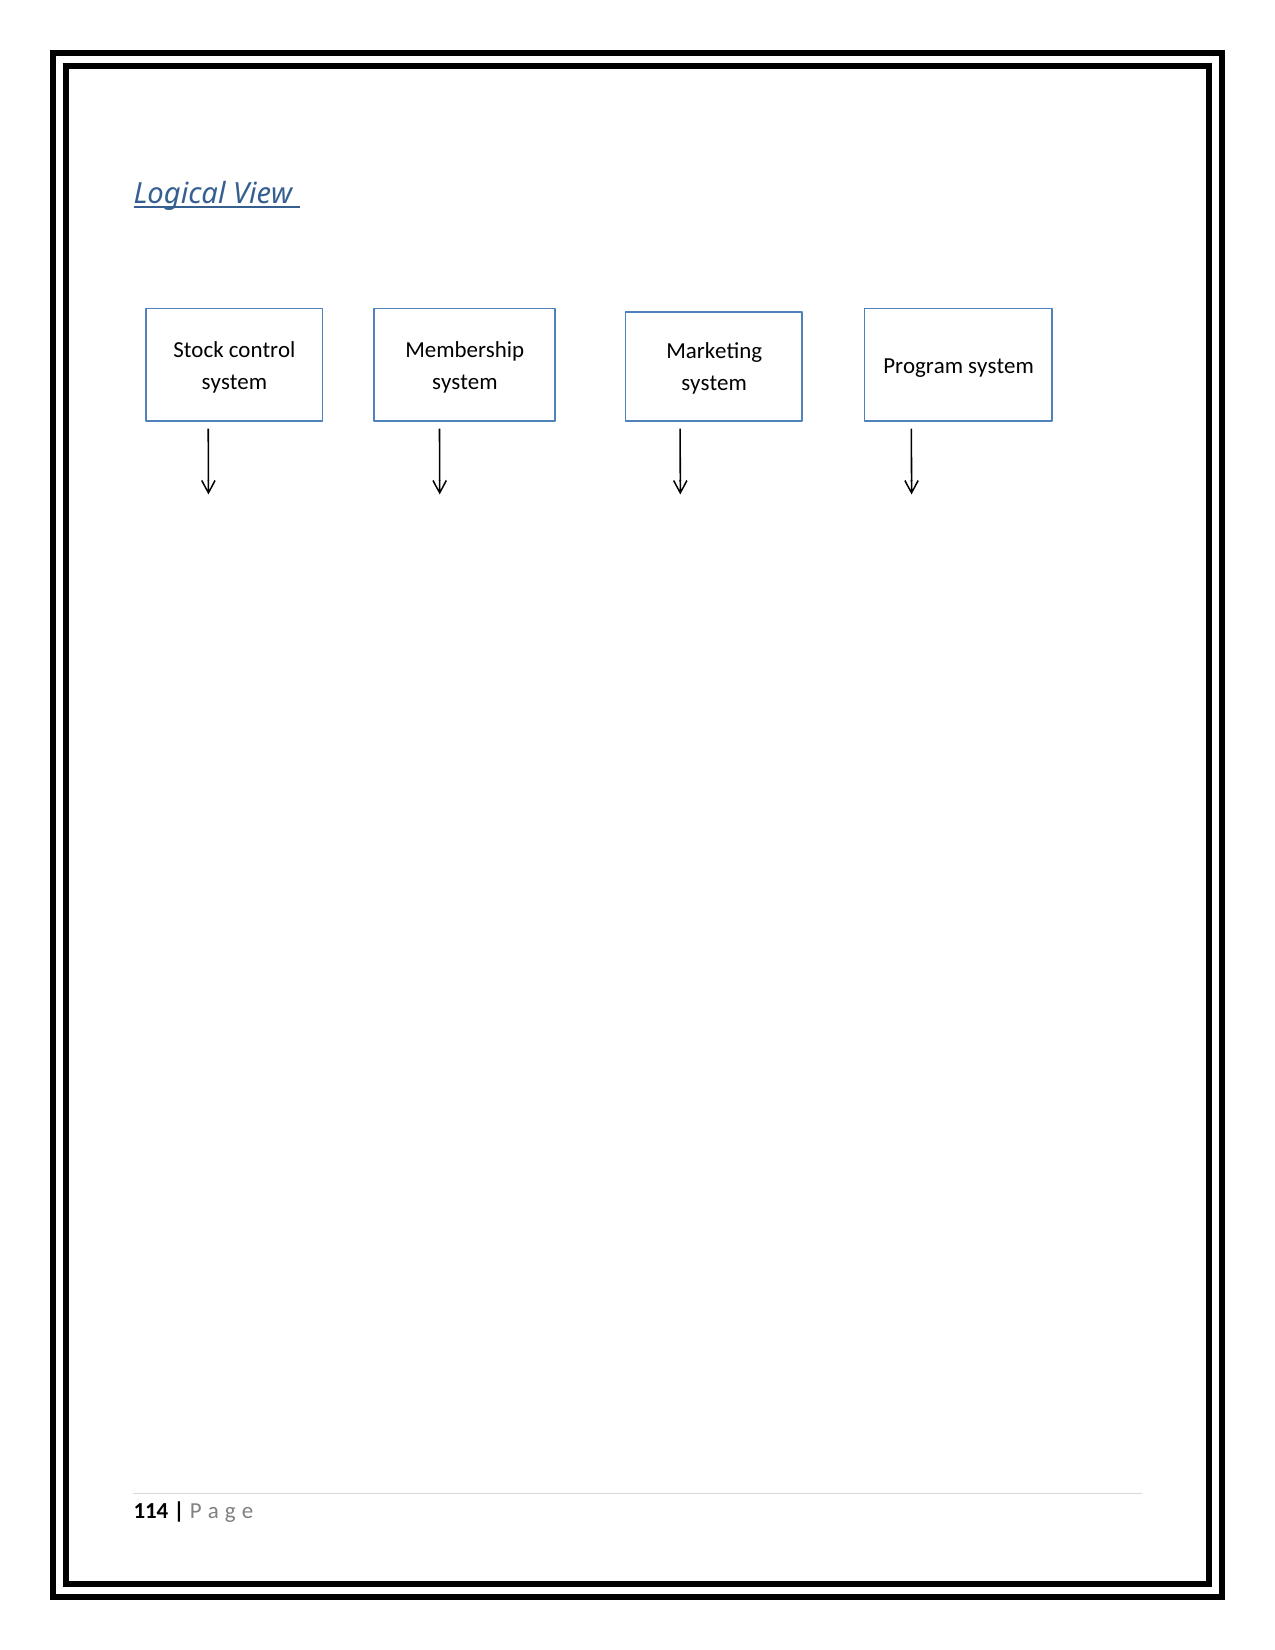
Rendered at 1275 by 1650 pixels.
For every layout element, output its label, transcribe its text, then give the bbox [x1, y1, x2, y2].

subtitle Logical View [133, 173, 1142, 212]
